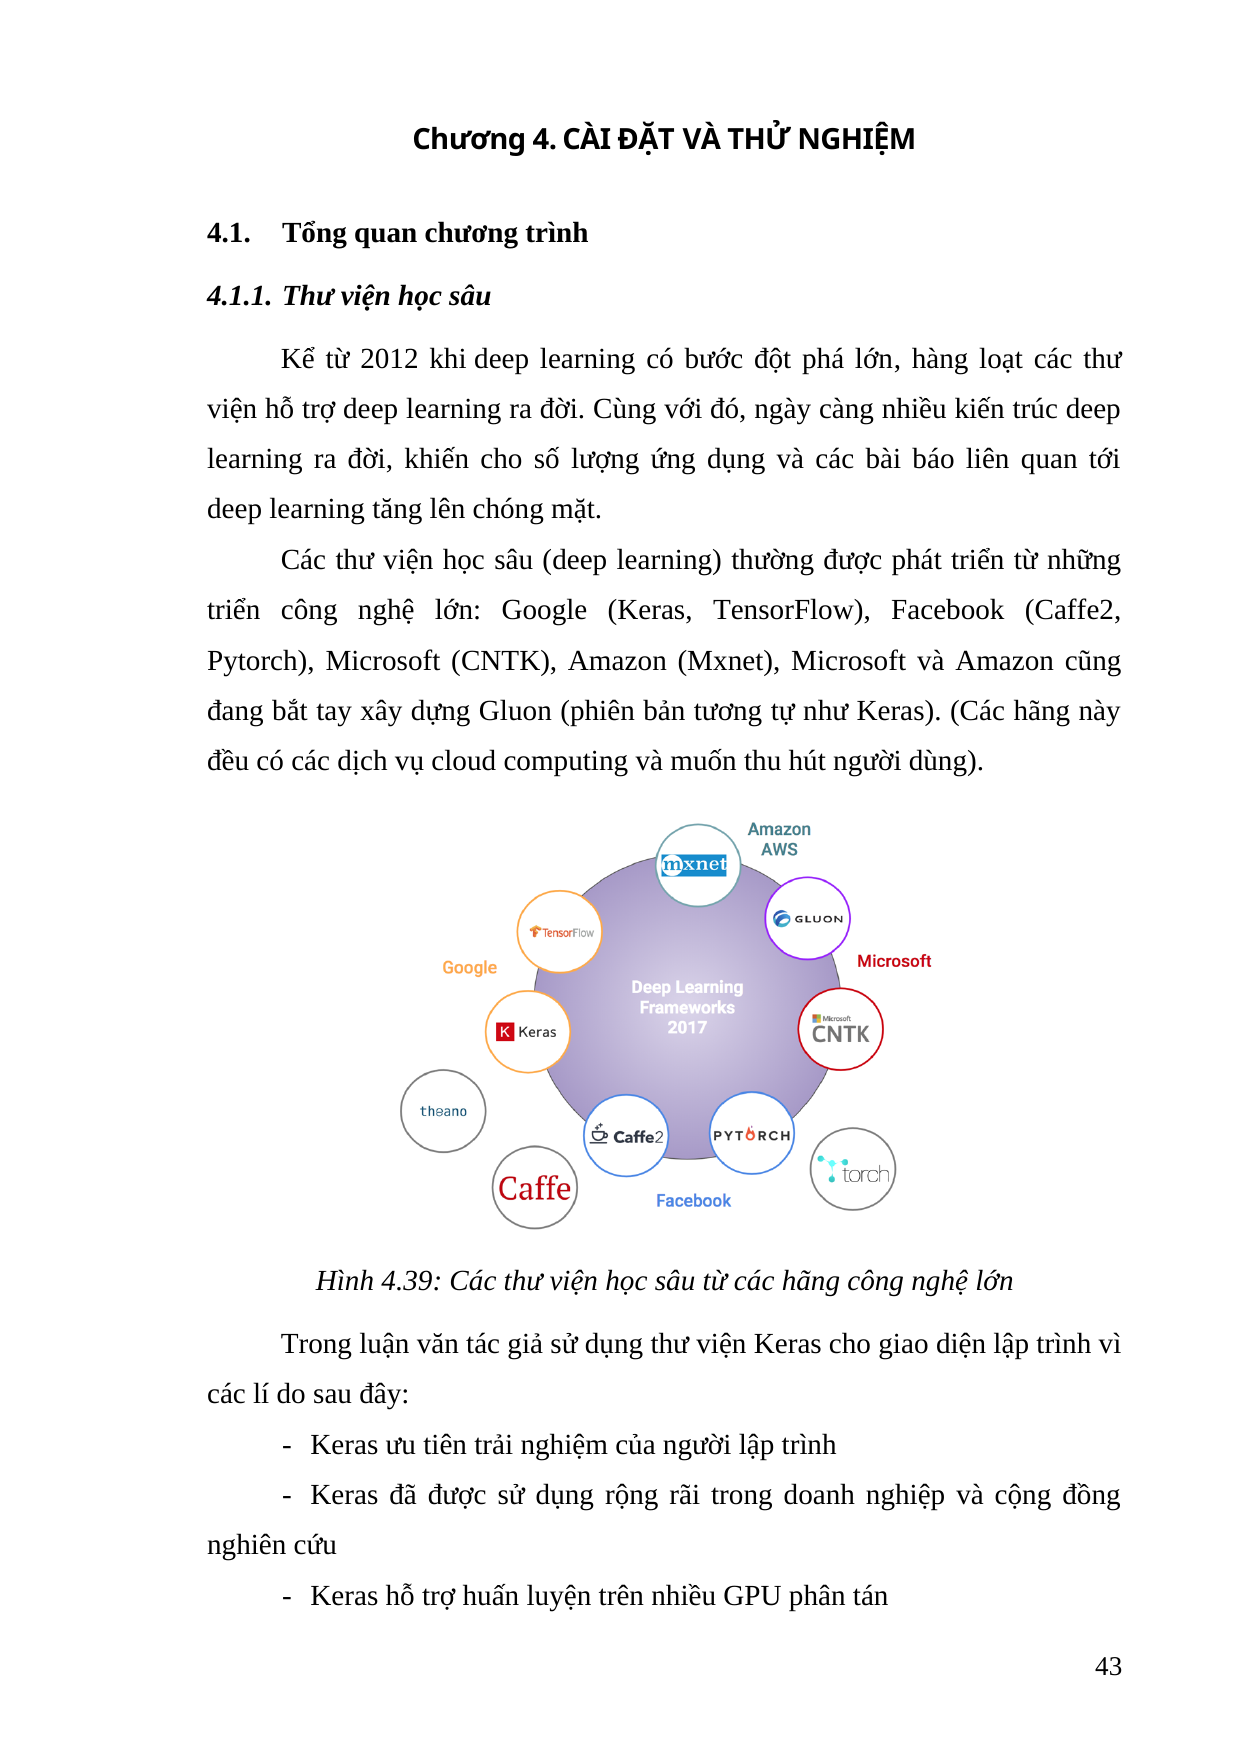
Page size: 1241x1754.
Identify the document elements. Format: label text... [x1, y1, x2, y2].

list Keras ưu tiên trải nghiệm của người lập trình [207, 1427, 1122, 1460]
subtitle CÀI ĐẶT VÀ THỬ NGHIỆM [207, 118, 1122, 158]
text Hình 4.1: Các thư viện học sâu từ các hãng công nghệ lớn [207, 1263, 1122, 1297]
text Các thư viện học sâu (deep learning) thường được phát triển từ những triển công nghệ lớn: Google (Keras, TensorFlow), Facebook (Caffe2, Pytorch), Microsoft (CNTK), Amazon (Mxnet), Microsoft và Amazon cũng đang bắt tay xây dựng Gluon (phiên bản tương tự như Keras). (Các hãng này đều có các dịch vụ cloud computing và muốn thu hút người dùng). [207, 542, 1122, 777]
list Keras đã được sử dụng rộng rãi trong doanh nghiệp và cộng đồng nghiên cứu [207, 1477, 1122, 1561]
subtitle Thư viện học sâu [207, 278, 1122, 311]
list Keras hỗ trợ huấn luyện trên nhiều GPU phân tán [207, 1578, 1122, 1611]
text Kể từ 2012 khi deep learning có bước đột phá lớn, hàng loạt các thư viện hỗ trợ deep learning ra đời. Cùng với đó, ngày càng nhiều kiến trúc deep learning ra đời, khiến cho số lượng ứng dụng và các bài báo liên quan tới deep learning tăng lên chóng mặt. [207, 341, 1122, 525]
subtitle Tổng quan chương trình [207, 215, 1122, 249]
text Trong luận văn tác giả sử dụng thư viện Keras cho giao diện lập trình vì các lí do sau đây: [207, 1326, 1122, 1410]
picture [375, 793, 954, 1251]
